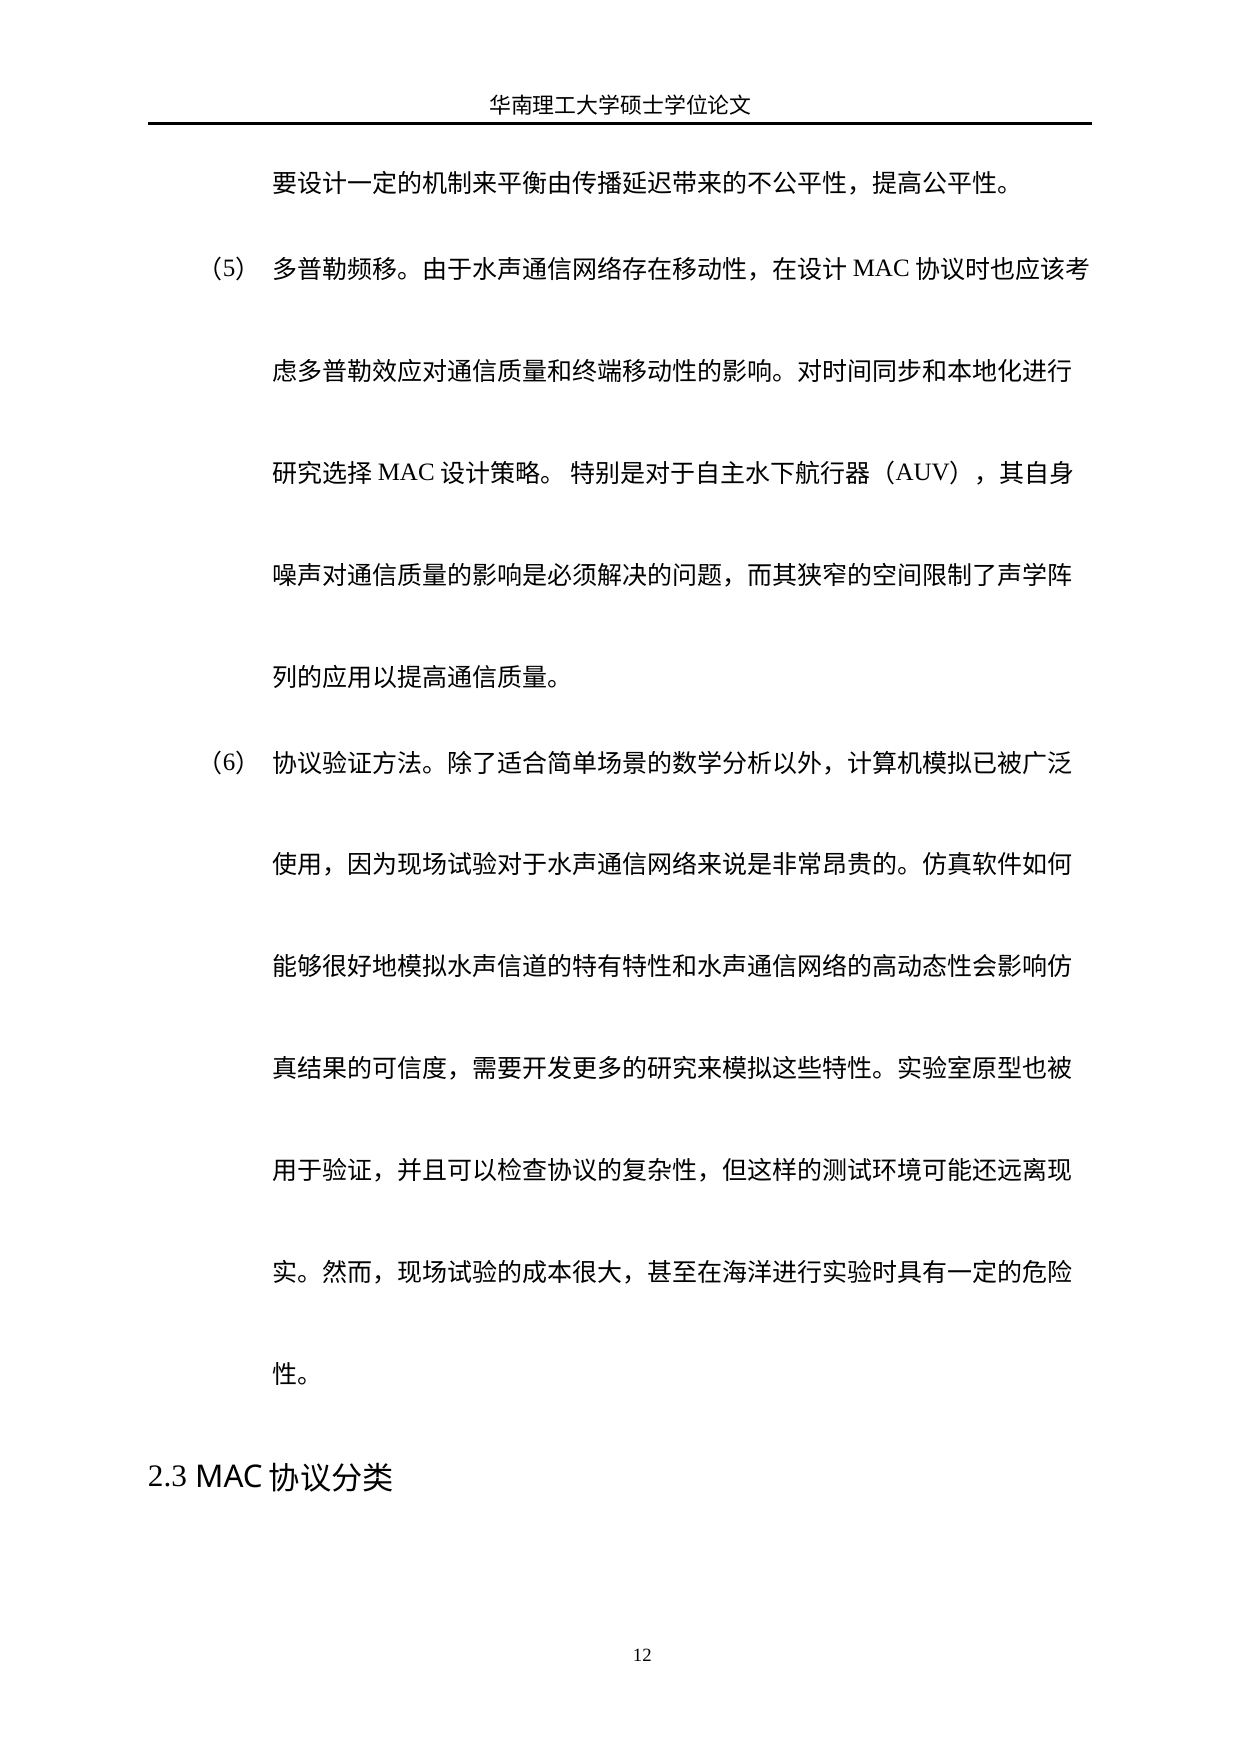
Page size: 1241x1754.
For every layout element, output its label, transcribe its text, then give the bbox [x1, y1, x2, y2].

subtitle 2.3 MAC协议分类 [148, 1442, 1092, 1509]
list 协议验证方法。除了适合简单场景的数学分析以外，计算机模拟已被广泛使用，因为现场试验对于水声通信网络来说是非常昂贵的。仿真软件如何能够很好地模拟水声信道的特有特性和水声通信网络的高动态性会影响仿真结果的可信度，需要开发更多的研究来模拟这些特性。实验室原型也被用于验证，并且可以检查协议的复杂性，但这样的测试环境可能还远离现实。然而，现场试验的成本很大，甚至在海洋进行实验时具有一定的危险性。 [198, 727, 1092, 1406]
list 多普勒频移。由于水声通信网络存在移动性，在设计MAC协议时也应该考虑多普勒效应对通信质量和终端移动性的影响。对时间同步和本地化进行研究选择MAC设计策略。 特别是对于自主水下航行器（AUV），其自身噪声对通信质量的影响是必须解决的问题，而其狭窄的空间限制了声学阵列的应用以提高通信质量。 [198, 234, 1092, 709]
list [198, 148, 1092, 216]
